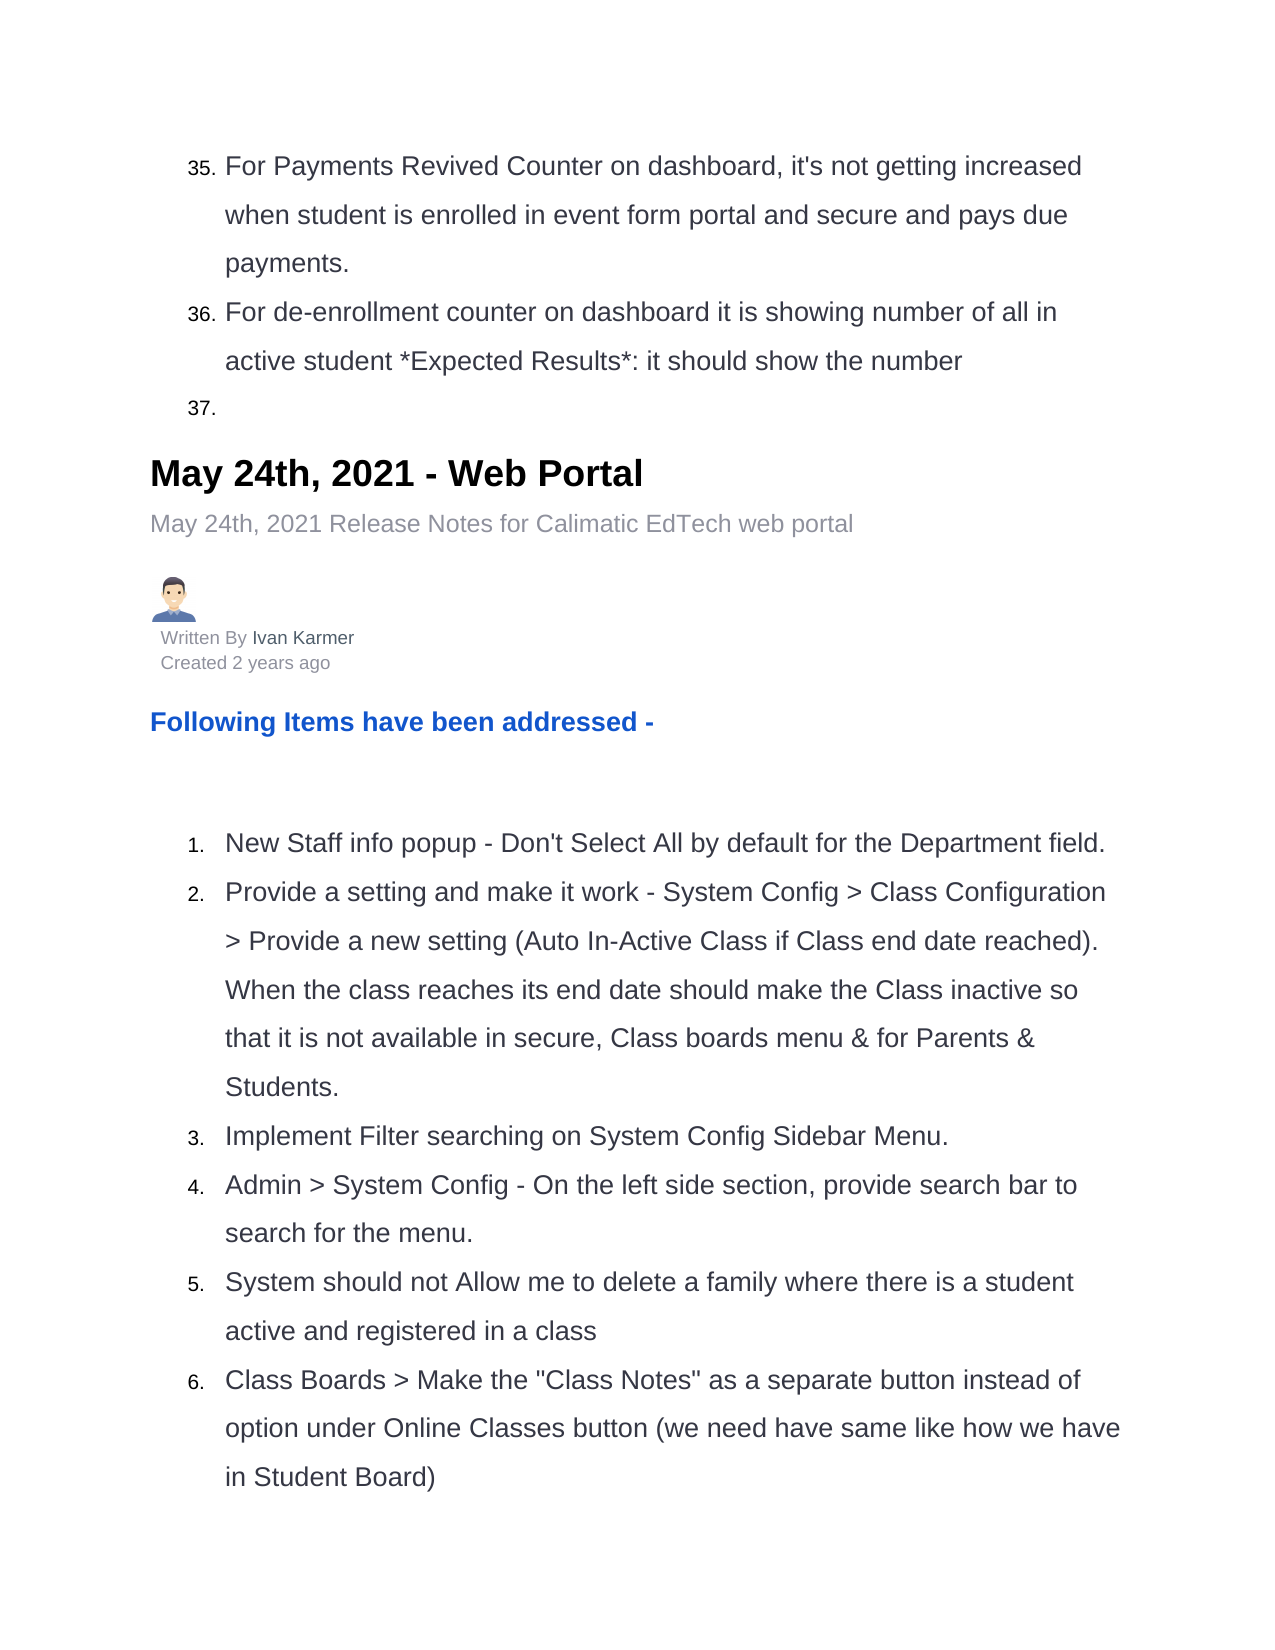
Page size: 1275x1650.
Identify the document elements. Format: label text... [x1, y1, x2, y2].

list For Payments Revived Counter on dashboard, it's not getting increased when student is enrolled in event form portal and secure and pays due payments. [187, 150, 1125, 279]
list Class Boards > Make the "Class Notes" as a separate button instead of option under Online Classes button (we need have same like how we have in Student Board) [187, 1364, 1125, 1492]
subtitle May 24th, 2021 - Web Portal [150, 451, 1125, 494]
subtitle Following Items have been addressed - [150, 706, 1125, 737]
text Written By Ivan Karmer [160, 627, 1125, 648]
list Admin > System Config - On the left side section, provide search bar to search for the menu. [187, 1169, 1125, 1249]
text May 24th, 2021 Release Notes for Calimatic EdTech web portal [150, 509, 1125, 538]
list Implement Filter searching on System Config Sidebar Menu. [187, 1120, 1125, 1151]
list For de-enrollment counter on dashboard it is showing number of all in active student *Expected Results*: it should show the number [187, 296, 1125, 376]
list Provide a setting and make it work - System Config > Class Configuration > Provide a new setting (Auto In-Active Class if Class end date reached). When the class reaches its end date should make the Class inactive so that it is not available in secure, Class boards menu & for Parents & Students. [187, 876, 1125, 1102]
text Created 2 years ago [160, 652, 1125, 673]
list New Staff info popup - Don't Select All by default for the Department field. [187, 827, 1125, 859]
picture [152, 577, 196, 622]
list System should not Allow me to delete a family where there is a student active and registered in a class [187, 1266, 1125, 1346]
